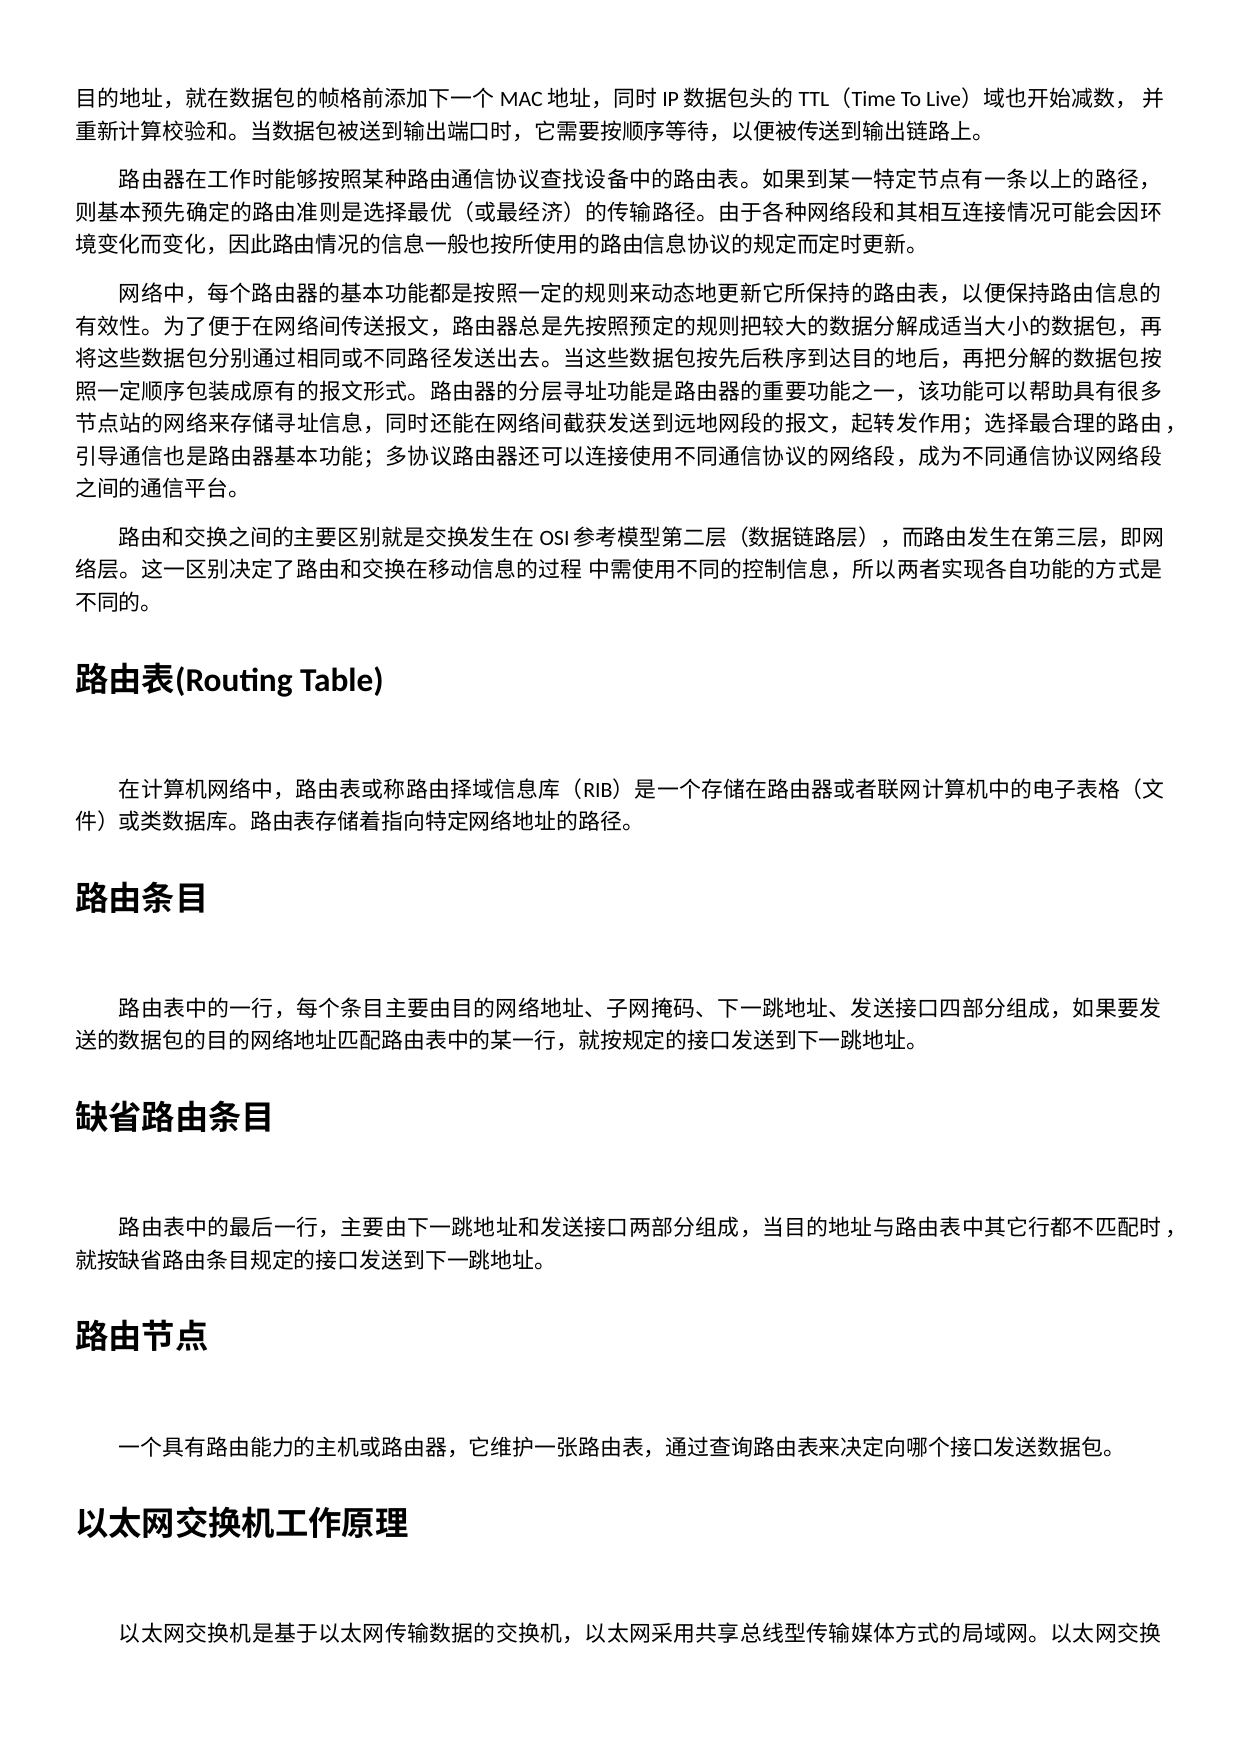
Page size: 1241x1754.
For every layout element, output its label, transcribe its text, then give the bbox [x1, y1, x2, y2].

text 路由和交换之间的主要区别就是交换发生在OSI参考模型第二层（数据链路层），而路由发生在第三层，即网络层。这一区别决定了路由和交换在移动信息的过程 中需使用不同的控制信息，所以两者实现各自功能的方式是不同的。 [75, 519, 1165, 617]
text 路由表中的最后一行，主要由下一跳地址和发送接口两部分组成，当目的地址与路由表中其它行都不匹配时，就按缺省路由条目规定的接口发送到下一跳地址。 [75, 1210, 1165, 1275]
subtitle 路由条目 [75, 863, 1165, 928]
subtitle 以太网交换机工作原理 [75, 1489, 1165, 1554]
text 路由表中的一行，每个条目主要由目的网络地址、子网掩码、下一跳地址、发送接口四部分组成，如果要发送的数据包的目的网络地址匹配路由表中的某一行，就按规定的接口发送到下一跳地址。 [75, 991, 1165, 1056]
subtitle 缺省路由条目 [75, 1083, 1165, 1148]
subtitle 路由节点 [75, 1302, 1165, 1367]
text 一个具有路由能力的主机或路由器，它维护一张路由表，通过查询路由表来决定向哪个接口发送数据包。 [75, 1429, 1165, 1462]
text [75, 81, 1165, 146]
text 在计算机网络中，路由表或称路由择域信息库（RIB）是一个存储在路由器或者联网计算机中的电子表格（文件）或类数据库。路由表存储着指向特定网络地址的路径。 [75, 771, 1165, 836]
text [75, 1616, 1165, 1648]
text 网络中，每个路由器的基本功能都是按照一定的规则来动态地更新它所保持的路由表，以便保持路由信息的有效性。为了便于在网络间传送报文，路由器总是先按照预定的规则把较大的数据分解成适当大小的数据包，再将这些数据包分别通过相同或不同路径发送出去。当这些数据包按先后秩序到达目的地后，再把分解的数据包按照一定顺序包装成原有的报文形式。路由器的分层寻址功能是路由器的重要功能之一，该功能可以帮助具有很多节点站的网络来存储寻址信息，同时还能在网络间截获发送到远地网段的报文，起转发作用；选择最合理的路由，引导通信也是路由器基本功能；多协议路由器还可以连接使用不同通信协议的网络段，成为不同通信协议网络段之间的通信平台。 [75, 276, 1165, 503]
subtitle 路由表(Routing Table) [75, 644, 1165, 709]
text 路由器在工作时能够按照某种路由通信协议查找设备中的路由表。如果到某一特定节点有一条以上的路径，则基本预先确定的路由准则是选择最优（或最经济）的传输路径。由于各种网络段和其相互连接情况可能会因环境变化而变化，因此路由情况的信息一般也按所使用的路由信息协议的规定而定时更新。 [75, 162, 1165, 259]
